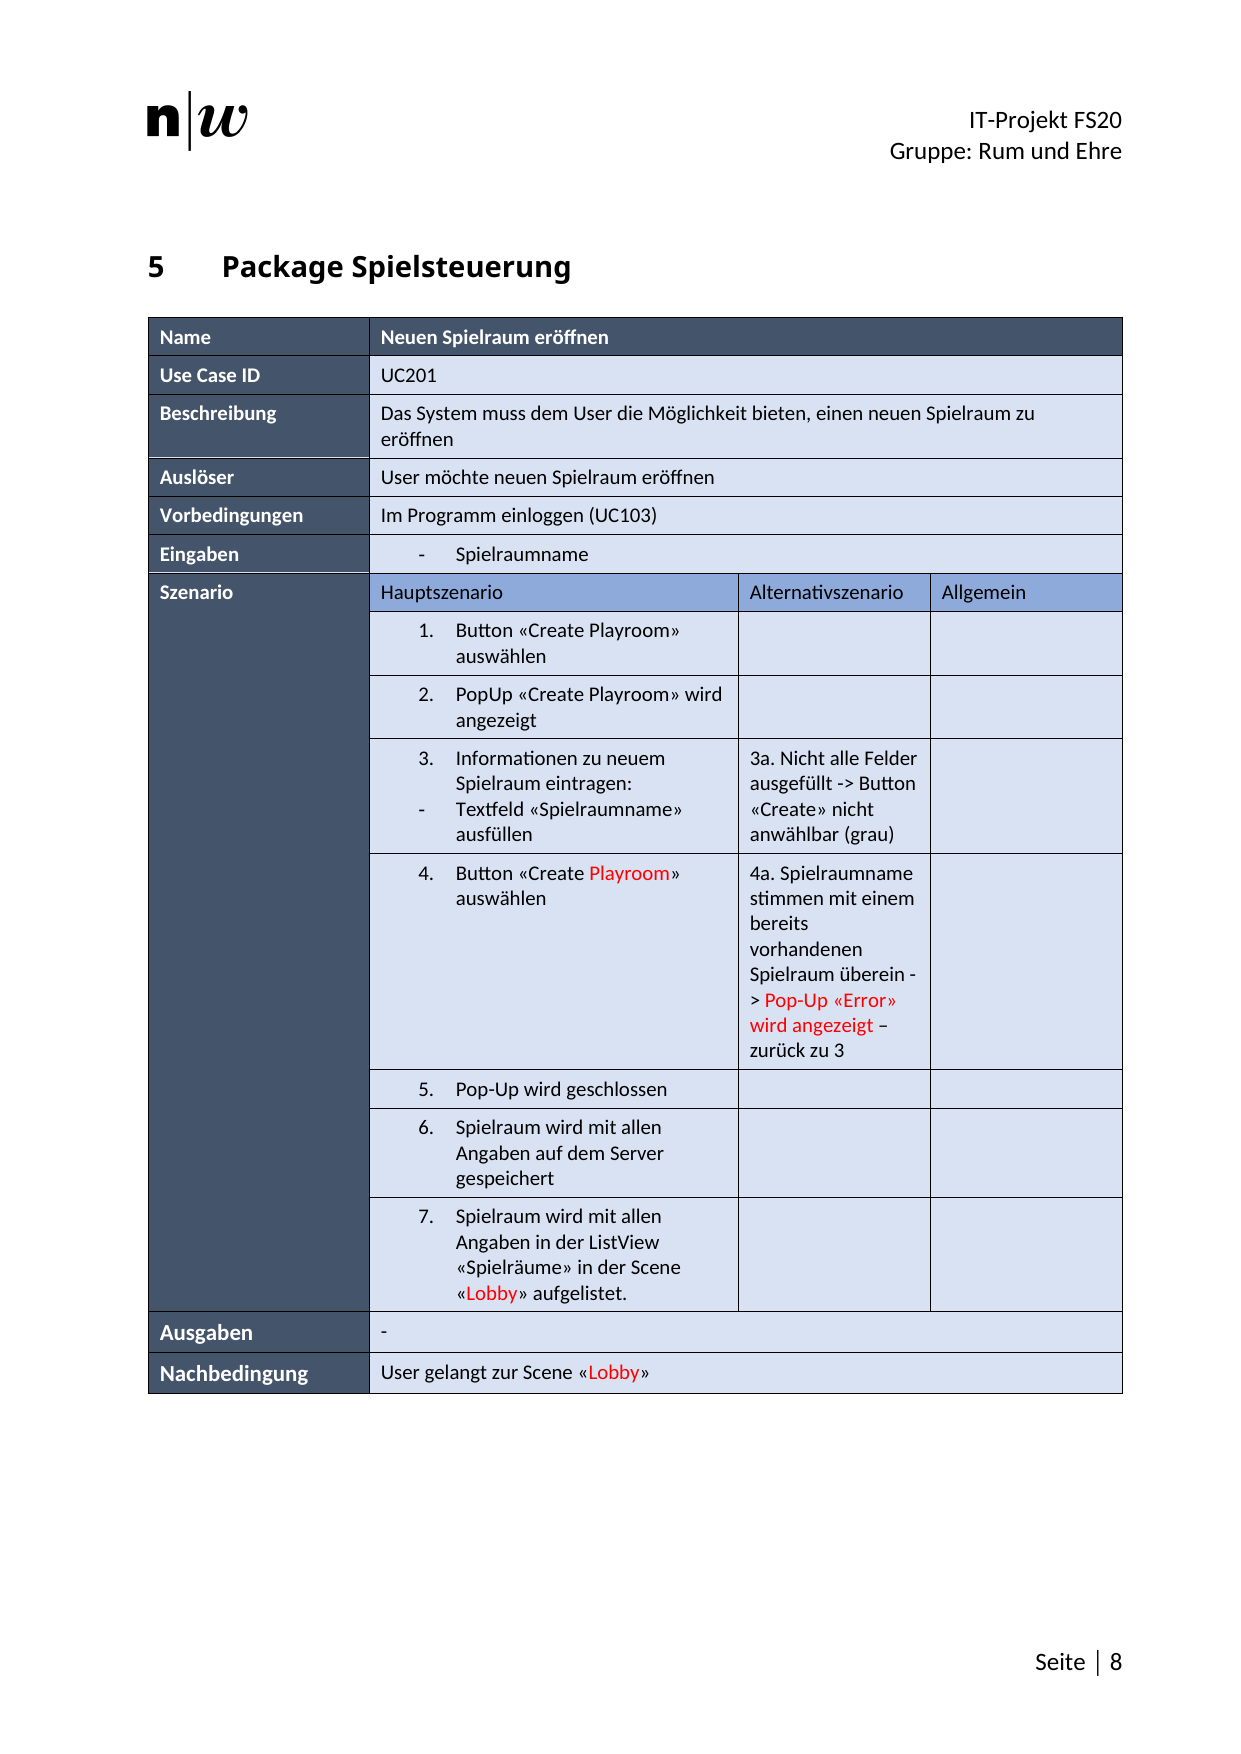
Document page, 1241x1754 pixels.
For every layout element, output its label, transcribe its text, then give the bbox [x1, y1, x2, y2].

table_cell Use Case ID [149, 356, 369, 394]
table_cell - [370, 1312, 1122, 1352]
table_cell Beschreibung [149, 395, 369, 457]
table_cell Nachbedingung [149, 1353, 369, 1393]
table_cell Allgemein [931, 574, 1122, 611]
table_cell [739, 1109, 930, 1197]
table_cell Hauptszenario [370, 574, 738, 611]
table_cell User möchte neuen Spielraum eröffnen [370, 459, 1122, 496]
table_cell PopUp «Create Playroom» wird angezeigt [370, 676, 738, 738]
table_cell Ausgaben [149, 1312, 369, 1352]
subtitle Package Spielsteuerung [148, 247, 1122, 286]
table_cell Spielraumname [370, 535, 1122, 572]
table_cell 4a. Spielraumname stimmen mit einem bereits vorhandenen Spielraum überein -> Pop-Up «Error» wird angezeigt – zurück zu 3 [739, 854, 930, 1069]
table_cell [931, 739, 1122, 853]
table_cell [931, 854, 1122, 1069]
table_cell Eingaben [149, 535, 369, 572]
table_cell [931, 676, 1122, 738]
table_cell Das System muss dem User die Möglichkeit bieten, einen neuen Spielraum zu eröffnen [370, 395, 1122, 457]
table_cell Pop-Up wird geschlossen [370, 1070, 738, 1107]
table_cell 3a. Nicht alle Felder ausgefüllt -> Button «Create» nicht anwählbar (grau) [739, 739, 930, 853]
table_cell Spielraum wird mit allen Angaben auf dem Server gespeichert [370, 1109, 738, 1197]
table_cell User gelangt zur Scene «Lobby» [370, 1353, 1122, 1393]
table_cell Vorbedingungen [149, 497, 369, 534]
table_cell Szenario [149, 574, 369, 1311]
table_cell [739, 1070, 930, 1107]
table_cell [739, 1198, 930, 1311]
table_cell [931, 612, 1122, 674]
table_cell [739, 612, 930, 674]
table_cell Im Programm einloggen (UC103) [370, 497, 1122, 534]
table_cell Button «Create Playroom» auswählen [370, 854, 738, 1069]
table_cell Button «Create Playroom» auswählen [370, 612, 738, 674]
table_cell Auslöser [149, 459, 369, 496]
table_header Name [149, 318, 369, 355]
table_header Neuen Spielraum eröffnen [370, 318, 1122, 355]
table_cell [931, 1070, 1122, 1107]
table_cell Spielraum wird mit allen Angaben in der ListView «Spielräume» in der Scene «Lobby» aufgelistet. [370, 1198, 738, 1311]
table_cell Alternativszenario [739, 574, 930, 611]
table_cell [931, 1198, 1122, 1311]
table_cell Informationen zu neuem Spielraum eintragen: Textfeld «Spielraumname» ausfüllen [370, 739, 738, 853]
table_cell UC201 [370, 356, 1122, 394]
table_cell [931, 1109, 1122, 1197]
table_cell [739, 676, 930, 738]
